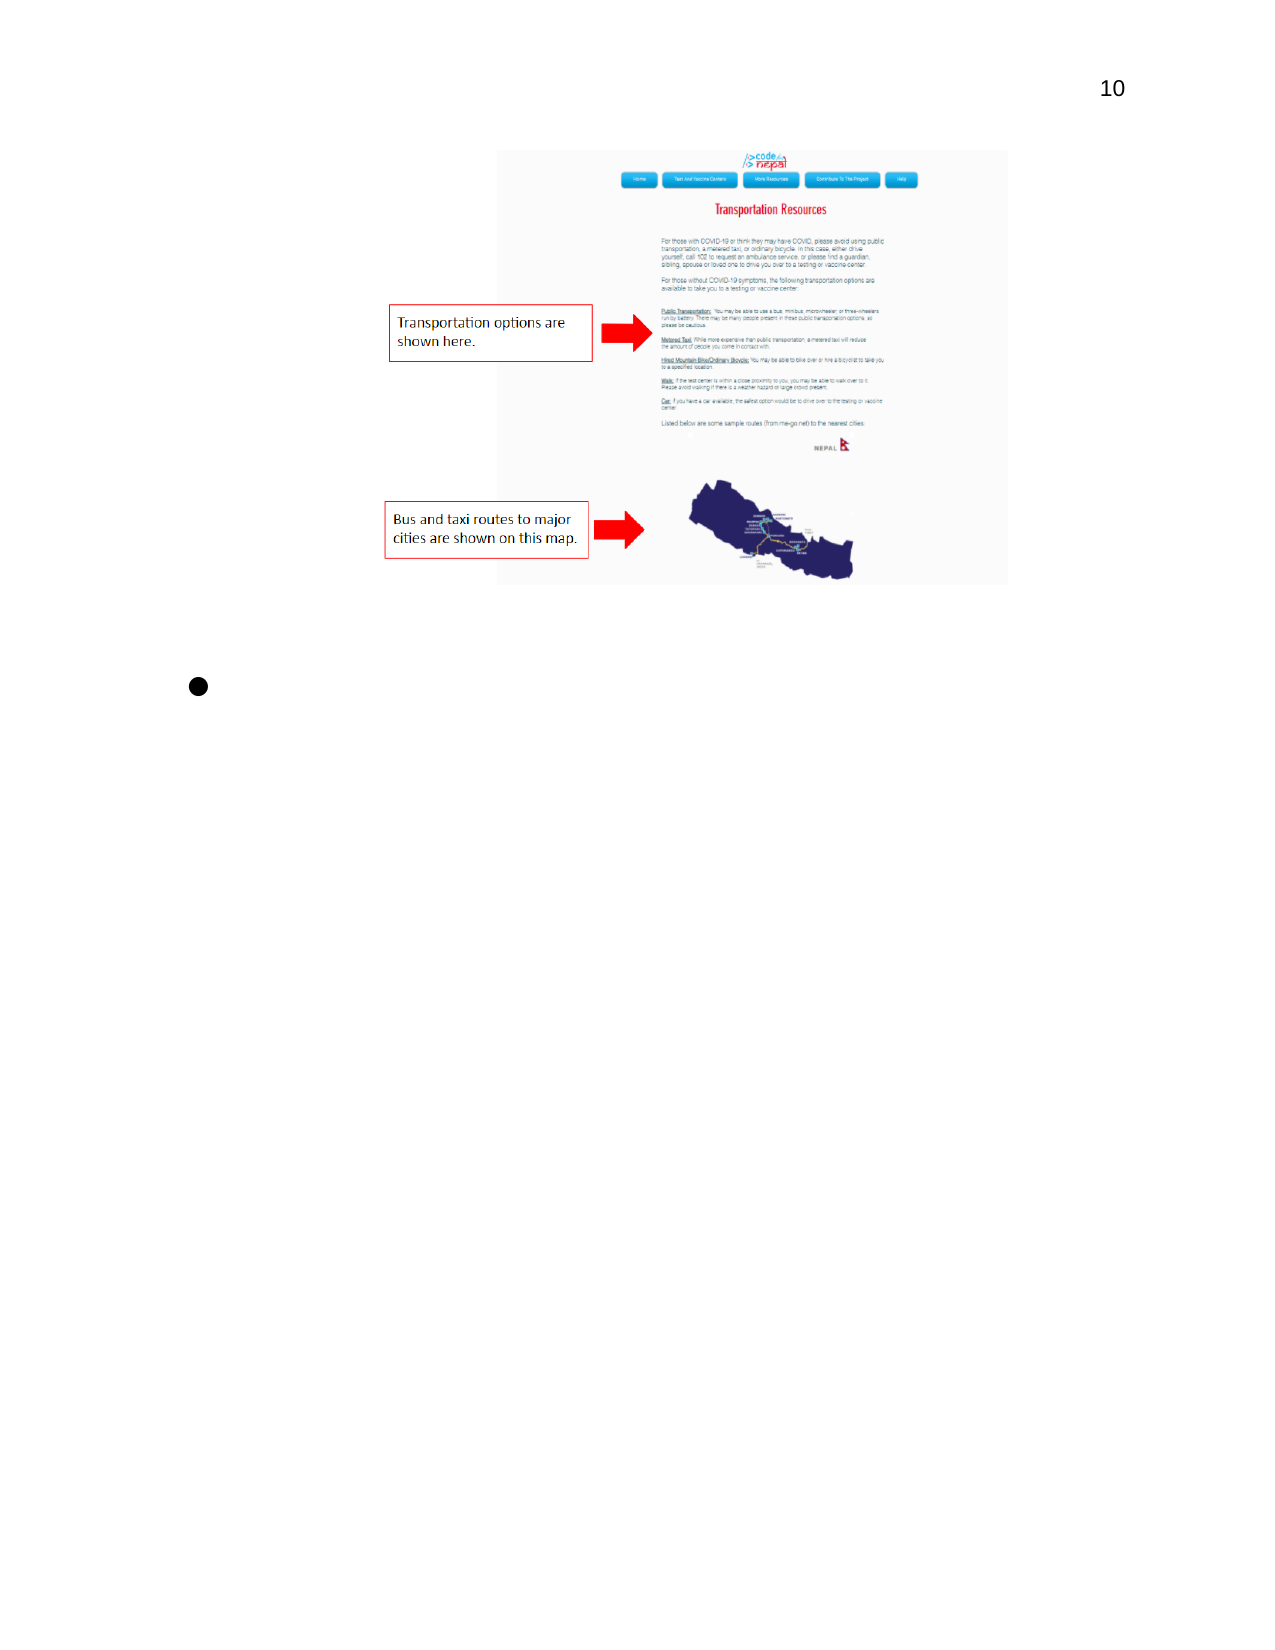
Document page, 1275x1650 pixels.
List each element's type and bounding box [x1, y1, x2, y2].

picture [342, 150, 1008, 585]
